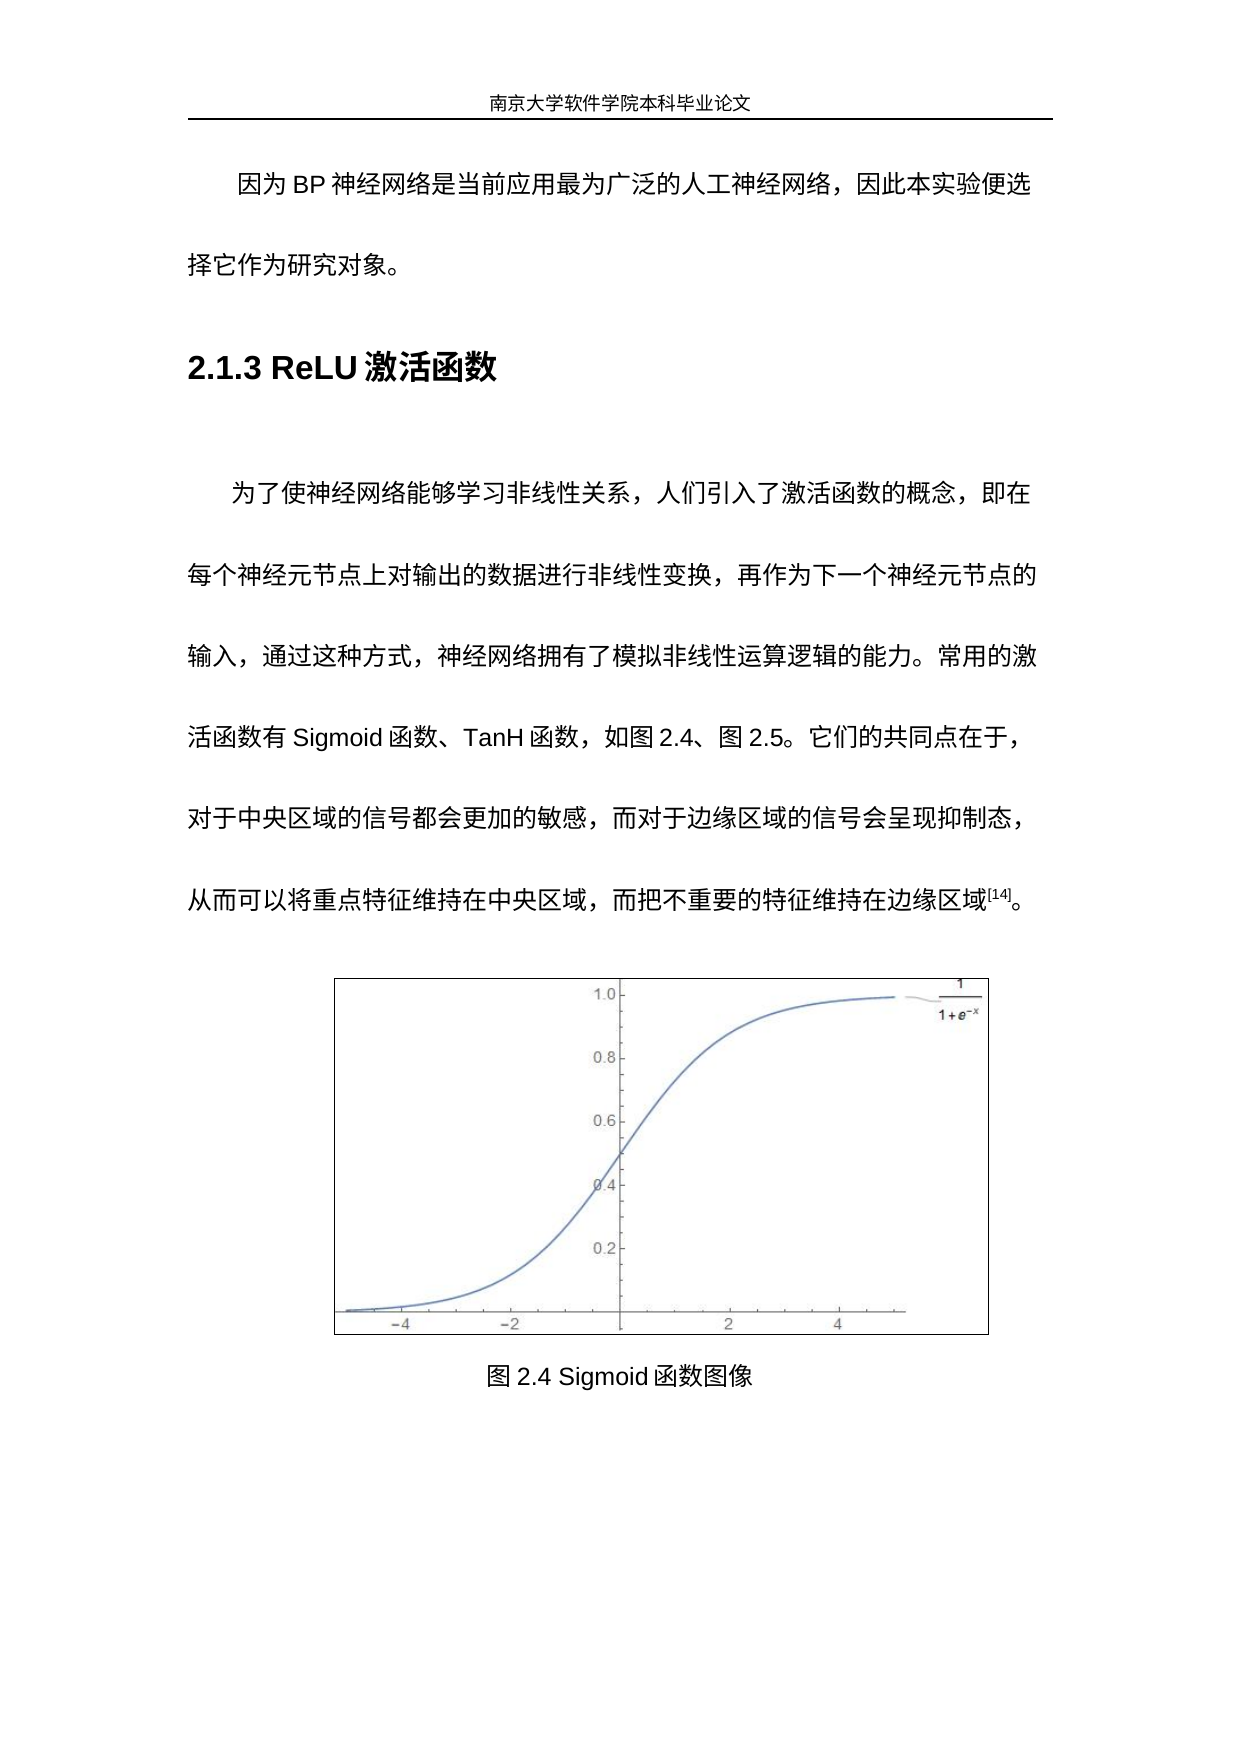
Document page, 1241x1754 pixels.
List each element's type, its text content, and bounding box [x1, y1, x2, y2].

subtitle 2.1.3 ReLU激活函数 [187, 332, 1053, 397]
picture [335, 979, 988, 1334]
text 因为BP神经网络是当前应用最为广泛的人工神经网络，因此本实验便选择它作为研究对象。 [187, 150, 1053, 296]
text 图2.4 Sigmoid函数图像 [187, 1342, 1053, 1407]
text 为了使神经网络能够学习非线性关系，人们引入了激活函数的概念，即在每个神经元节点上对输出的数据进行非线性变换，再作为下一个神经元节点的输入，通过这种方式，神经网络拥有了模拟非线性运算逻辑的能力。常用的激活函数有Sigmoid函数、TanH函数，如图2.4、图2.5。它们的共同点在于，对于中央区域的信号都会更加的敏感，而对于边缘区域的信号会呈现抑制态，从而可以将重点特征维持在中央区域，而把不重要的特征维持在边缘区域[14]。 [187, 459, 1053, 931]
